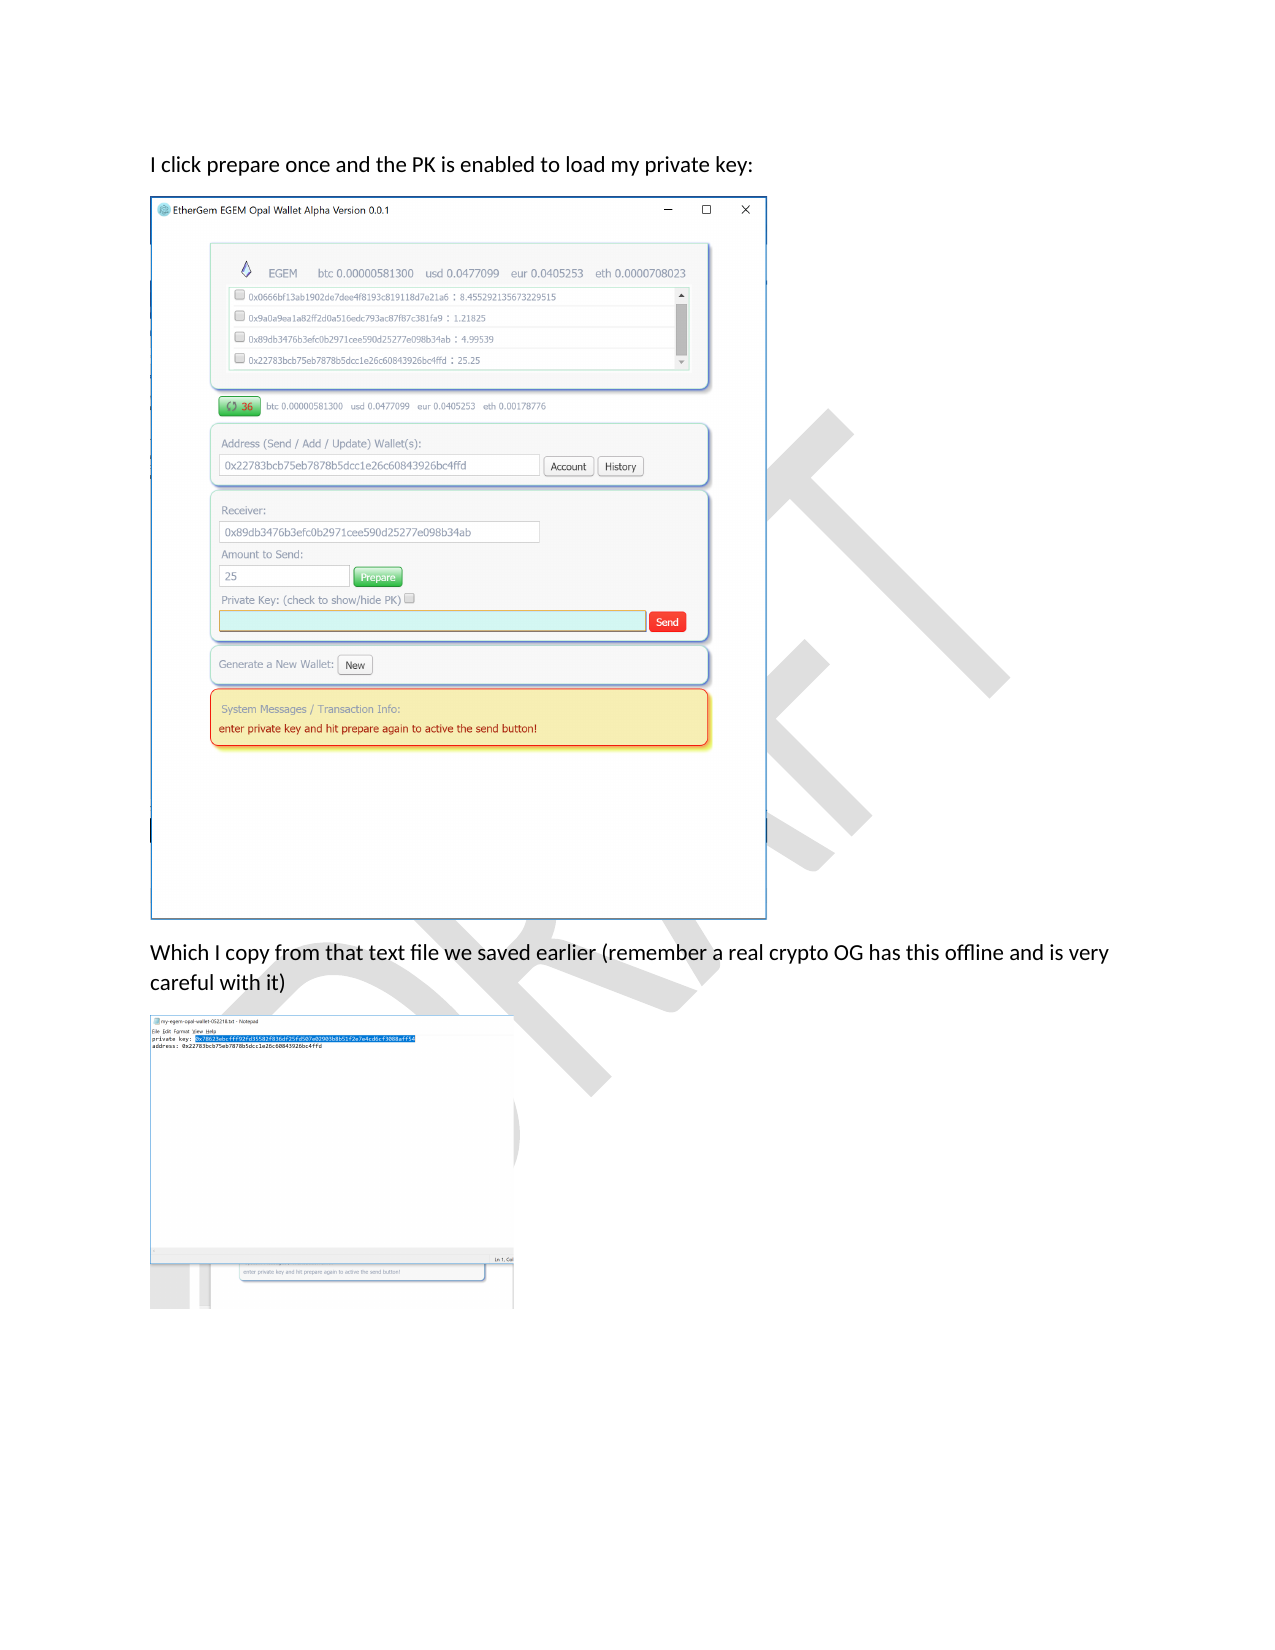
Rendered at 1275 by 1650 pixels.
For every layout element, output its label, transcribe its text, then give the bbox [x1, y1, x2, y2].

picture [150, 1015, 514, 1309]
text I click prepare once and the PK is enabled to load my private key: [150, 150, 1125, 178]
picture [150, 196, 768, 920]
text Which I copy from that text file we saved earlier (remember a real crypto OG has this offline and is very careful with it) [150, 938, 1125, 997]
